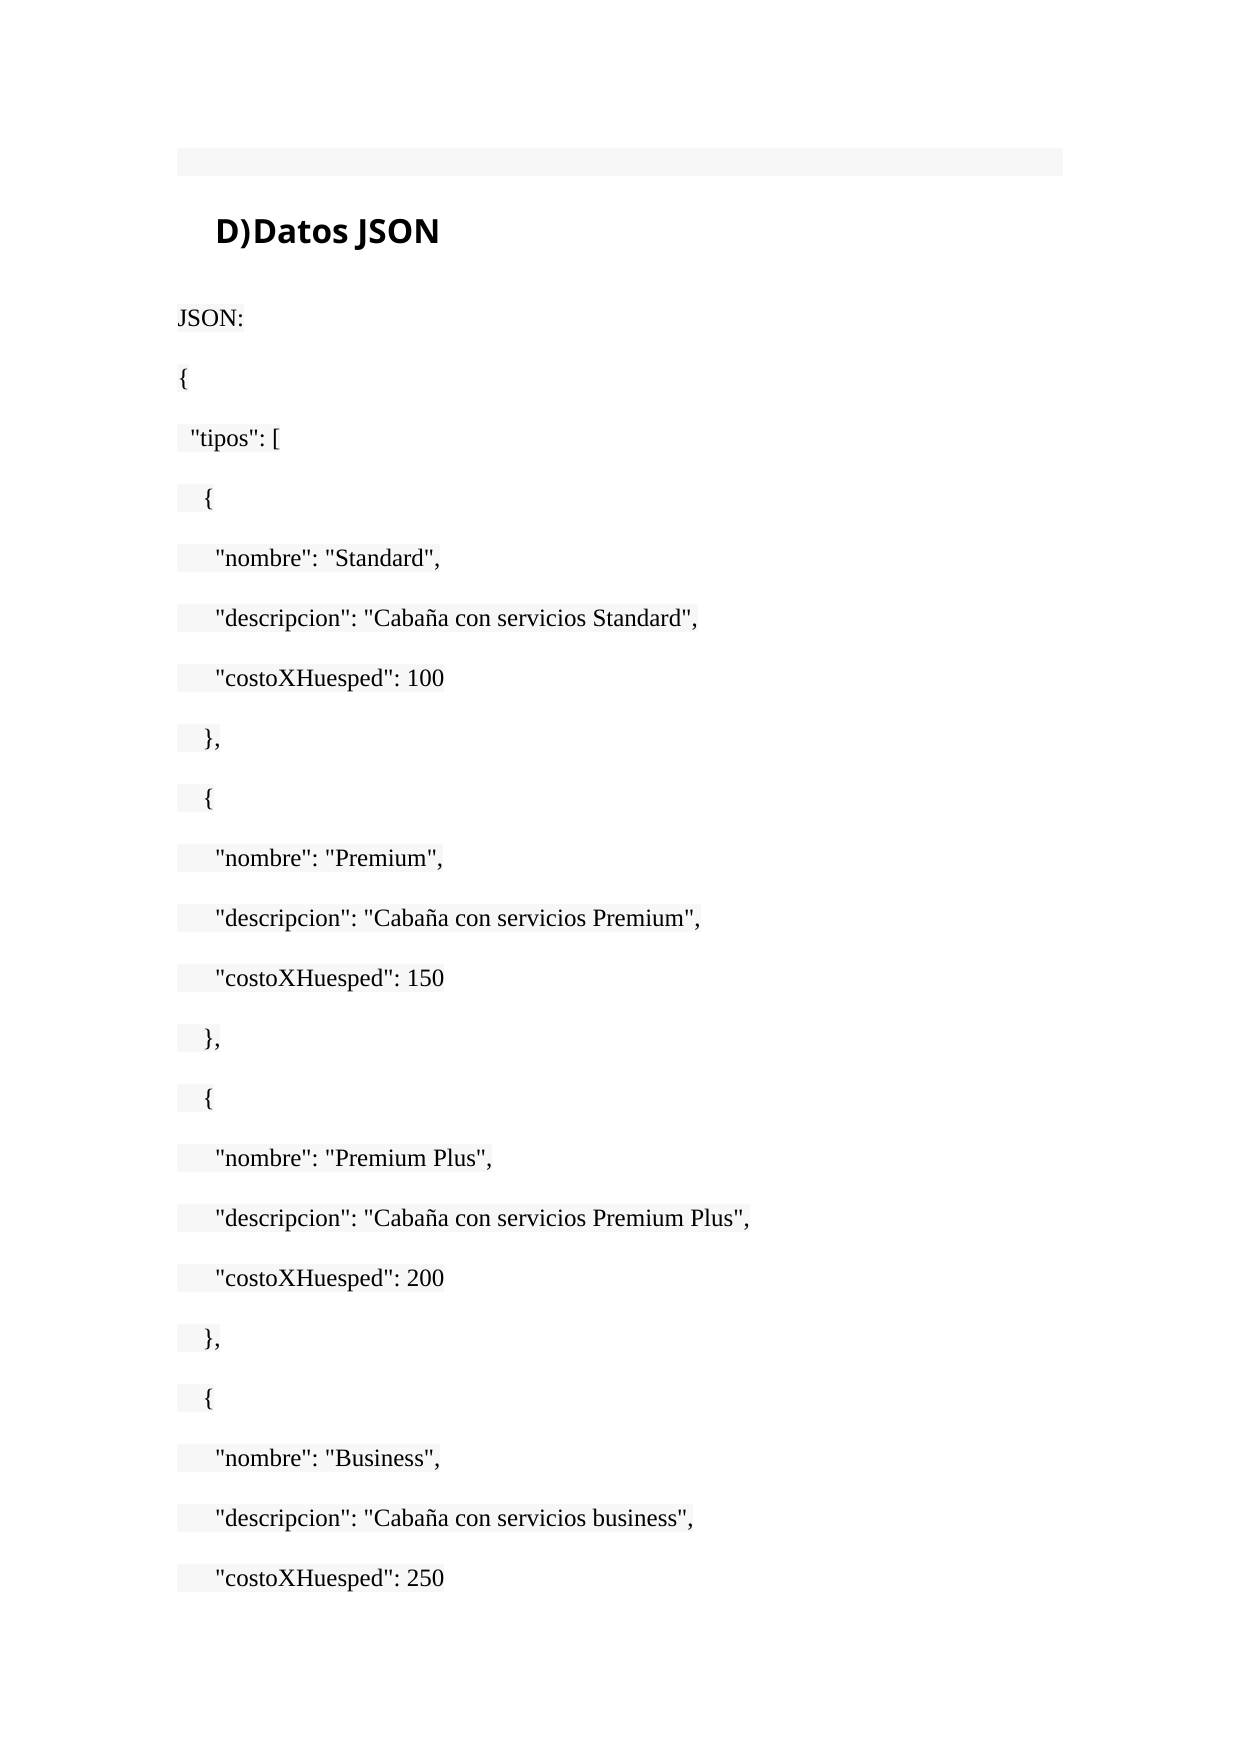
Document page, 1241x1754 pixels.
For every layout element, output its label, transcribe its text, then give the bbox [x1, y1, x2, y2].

subtitle Datos JSON [215, 208, 1063, 253]
text "nombre": "Standard", [177, 543, 1063, 572]
text { [177, 363, 1063, 392]
text { [177, 1383, 1063, 1412]
text { [177, 483, 1063, 512]
text { [177, 783, 1063, 812]
text }, [177, 1023, 1063, 1052]
text { [177, 1083, 1063, 1112]
text }, [177, 723, 1063, 752]
text "descripcion": "Cabaña con servicios business", [177, 1503, 1063, 1532]
text "costoXHuesped": 150 [177, 963, 1063, 992]
text "nombre": "Business", [177, 1443, 1063, 1472]
text JSON: [177, 303, 1063, 332]
text "descripcion": "Cabaña con servicios Premium", [177, 903, 1063, 932]
text "nombre": "Premium Plus", [177, 1143, 1063, 1172]
text }, [177, 1323, 1063, 1352]
text "descripcion": "Cabaña con servicios Standard", [177, 603, 1063, 632]
text "costoXHuesped": 100 [177, 663, 1063, 692]
text "costoXHuesped": 250 [177, 1563, 1063, 1592]
text "descripcion": "Cabaña con servicios Premium Plus", [177, 1203, 1063, 1232]
text "nombre": "Premium", [177, 843, 1063, 872]
text "tipos": [ [177, 423, 1063, 452]
text "costoXHuesped": 200 [177, 1263, 1063, 1292]
